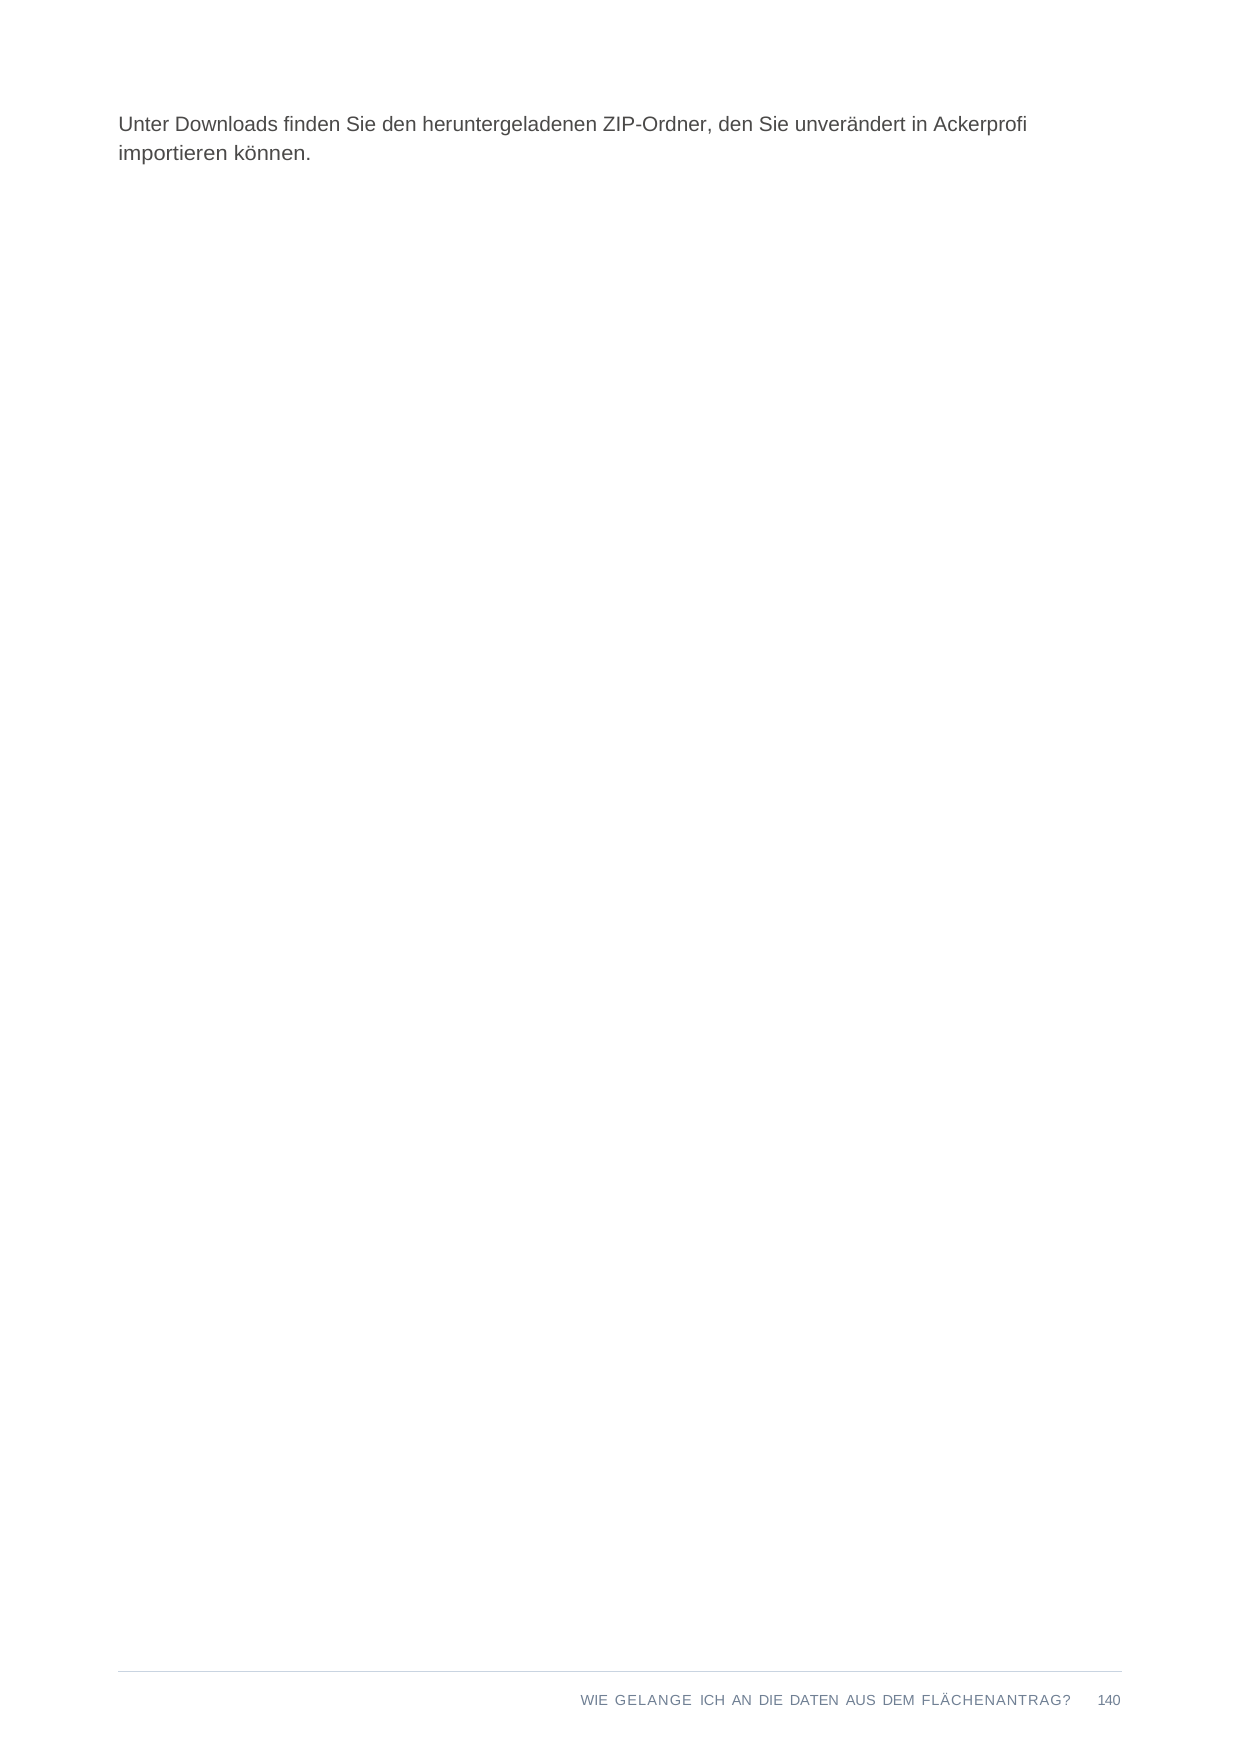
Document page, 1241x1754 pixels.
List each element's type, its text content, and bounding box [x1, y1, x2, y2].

text Unter Downloads finden Sie den heruntergeladenen ZIP-Ordner, den Sie unverändert in Ackerprofi importieren können. [118, 112, 1118, 165]
